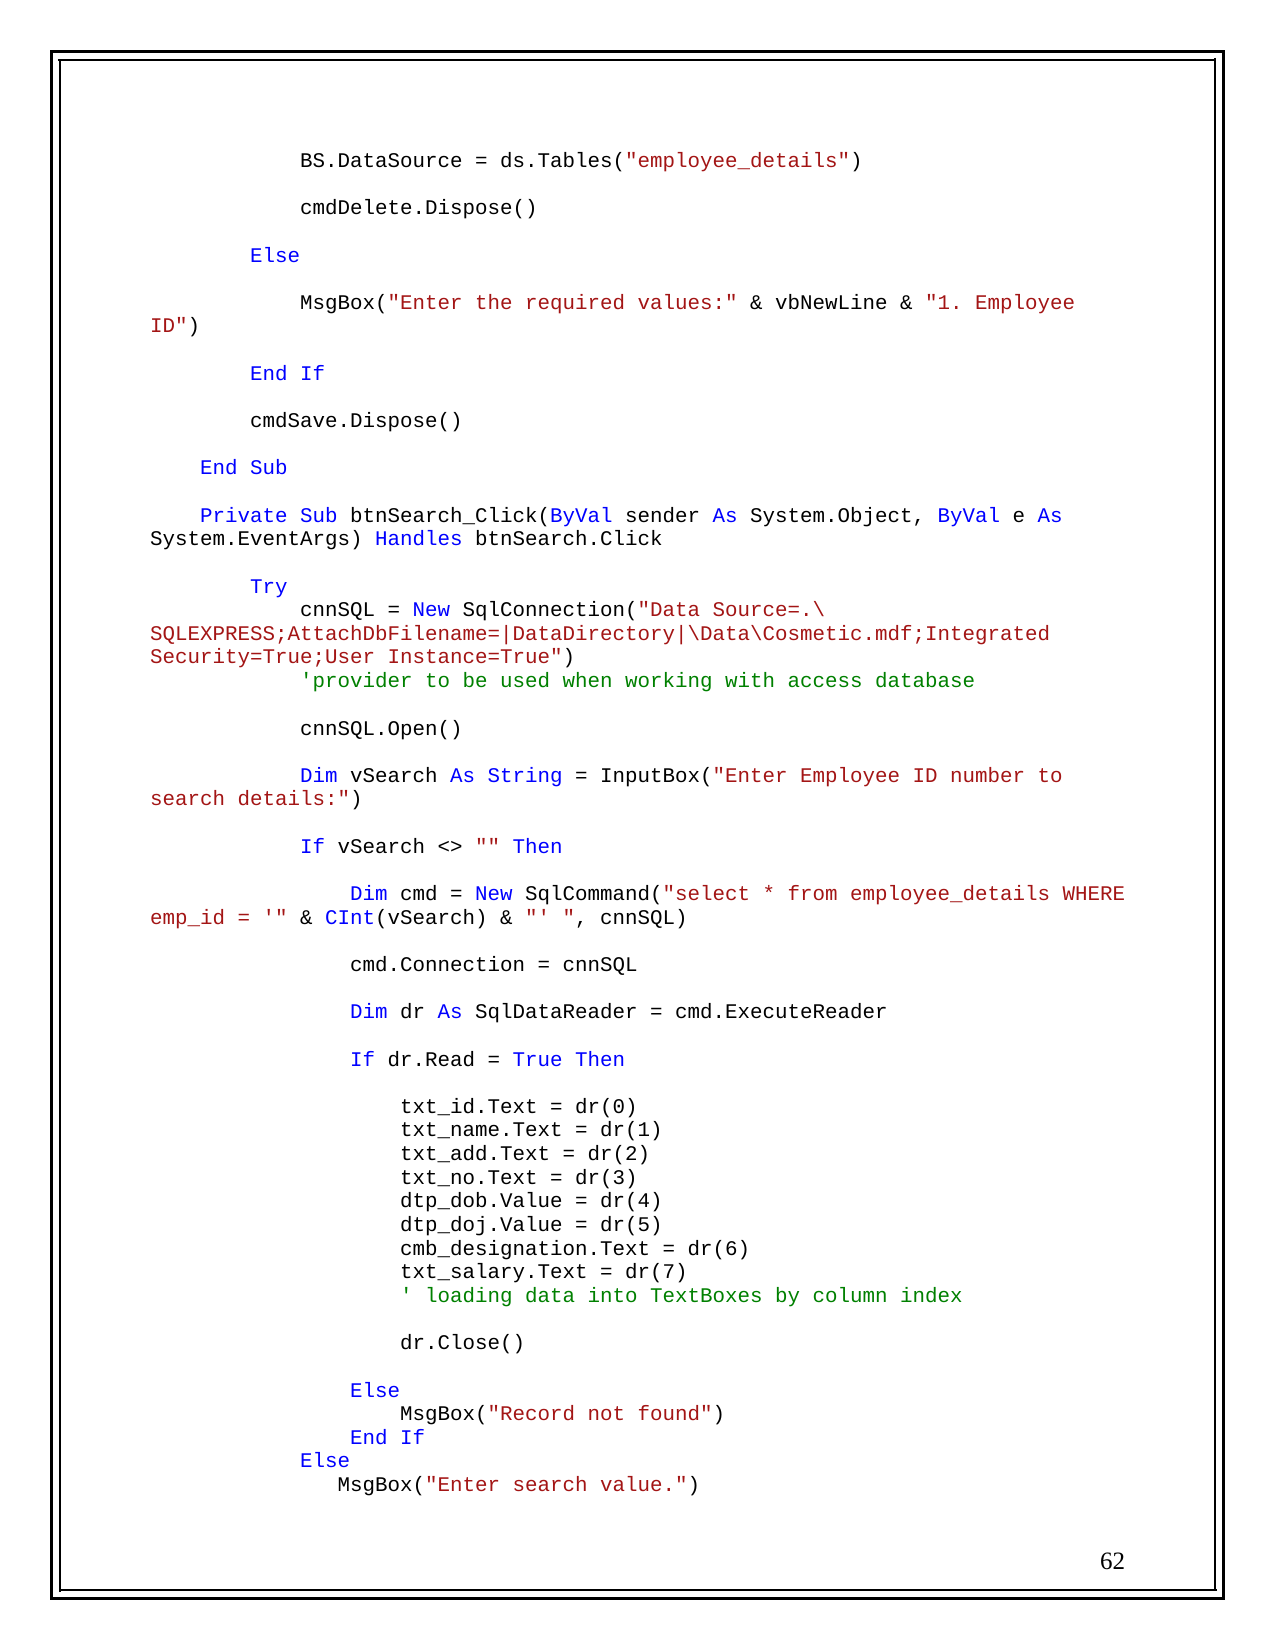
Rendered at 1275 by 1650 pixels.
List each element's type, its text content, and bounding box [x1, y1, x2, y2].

text 'provider to be used when working with access database [150, 670, 1125, 694]
text Dim cmd = New SqlCommand("select * from employee_details WHERE emp_id = '" & CInt(vSearch) & "' ", cnnSQL) [150, 883, 1125, 930]
text dtp_dob.Value = dr(4) [150, 1190, 1125, 1214]
text cnnSQL = New SqlConnection("Data Source=.\SQLEXPRESS;AttachDbFilename=|DataDirectory|\Data\Cosmetic.mdf;Integrated Security=True;User Instance=True") [150, 599, 1125, 670]
text Private Sub btnSearch_Click(ByVal sender As System.Object, ByVal e As System.EventArgs) Handles btnSearch.Click [150, 505, 1125, 552]
text Else [150, 244, 1125, 268]
text txt_id.Text = dr(0) [150, 1096, 1125, 1119]
text cmd.Connection = cnnSQL [150, 954, 1125, 978]
text cnnSQL.Open() [150, 717, 1125, 741]
text txt_salary.Text = dr(7) [150, 1261, 1125, 1285]
text Dim vSearch As String = InputBox("Enter Employee ID number to search details:") [150, 765, 1125, 812]
text Dim dr As SqlDataReader = cmd.ExecuteReader [150, 1001, 1125, 1025]
text dr.Close() [150, 1332, 1125, 1356]
text cmdSave.Dispose() [150, 410, 1125, 434]
text dtp_doj.Value = dr(5) [150, 1214, 1125, 1238]
text cmdDelete.Dispose() [150, 197, 1125, 221]
text BS.DataSource = ds.Tables("employee_details") [150, 150, 1125, 174]
text MsgBox("Record not found") [150, 1403, 1125, 1427]
text If vSearch <> "" Then [150, 836, 1125, 859]
text ' loading data into TextBoxes by column index [150, 1285, 1125, 1309]
text txt_name.Text = dr(1) [150, 1119, 1125, 1143]
text End If [150, 1427, 1125, 1451]
text End Sub [150, 457, 1125, 481]
text Else [150, 1379, 1125, 1403]
text MsgBox("Enter the required values:" & vbNewLine & "1. Employee ID") [150, 292, 1125, 339]
text txt_no.Text = dr(3) [150, 1167, 1125, 1190]
text txt_add.Text = dr(2) [150, 1143, 1125, 1167]
text If dr.Read = True Then [150, 1048, 1125, 1072]
text End If [150, 363, 1125, 386]
text Else [150, 1451, 1125, 1474]
text Try [150, 576, 1125, 599]
text cmb_designation.Text = dr(6) [150, 1238, 1125, 1261]
text MsgBox("Enter search value.") [150, 1474, 1125, 1498]
